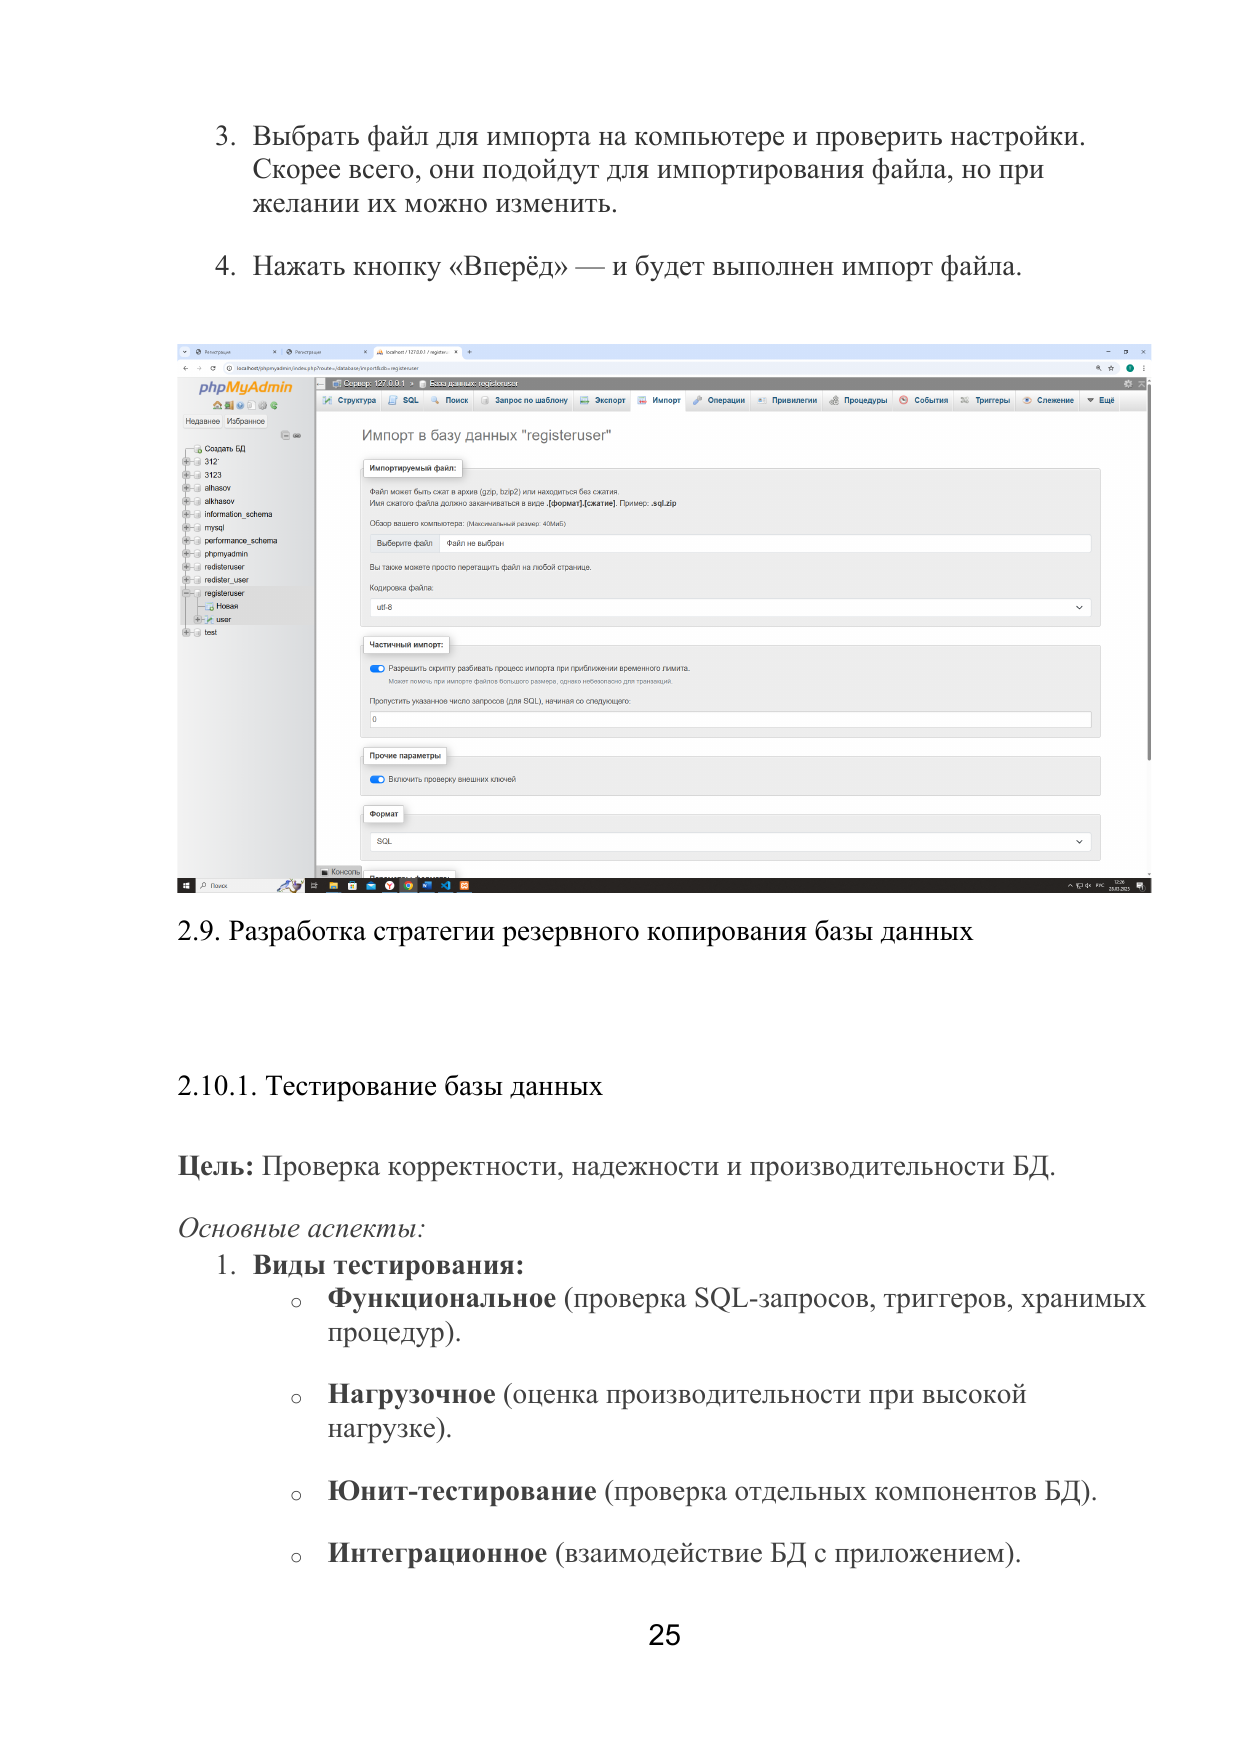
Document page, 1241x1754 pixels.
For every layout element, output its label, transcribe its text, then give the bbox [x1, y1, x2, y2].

subtitle Основные аспекты: [177, 1211, 1152, 1244]
list Виды тестирования: [215, 1247, 1152, 1280]
picture [177, 344, 1152, 893]
list Выбрать файл для импорта на компьютере и проверить настройки. Скорее всего, они подойдут для импортирования файла, но при желании их можно изменить. [215, 118, 1152, 219]
list Нагрузочное (оценка производительности при высокой нагрузке). [290, 1377, 1152, 1444]
subtitle 2.10.1. Тестирование базы данных [177, 1068, 1152, 1102]
list Интеграционное (взаимодействие БД с приложением). [290, 1536, 1152, 1569]
subtitle 2.9. Разработка стратегии резервного копирования базы данных [177, 913, 1152, 947]
list Юнит-тестирование (проверка отдельных компонентов БД). [290, 1473, 1152, 1506]
list Функциональное (проверка SQL-запросов, триггеров, хранимых процедур). [290, 1280, 1152, 1347]
list Нажать кнопку «Вперёд» — и будет выполнен импорт файла. [215, 248, 1152, 281]
text Цель: Проверка корректности, надежности и производительности БД. [177, 1148, 1152, 1181]
